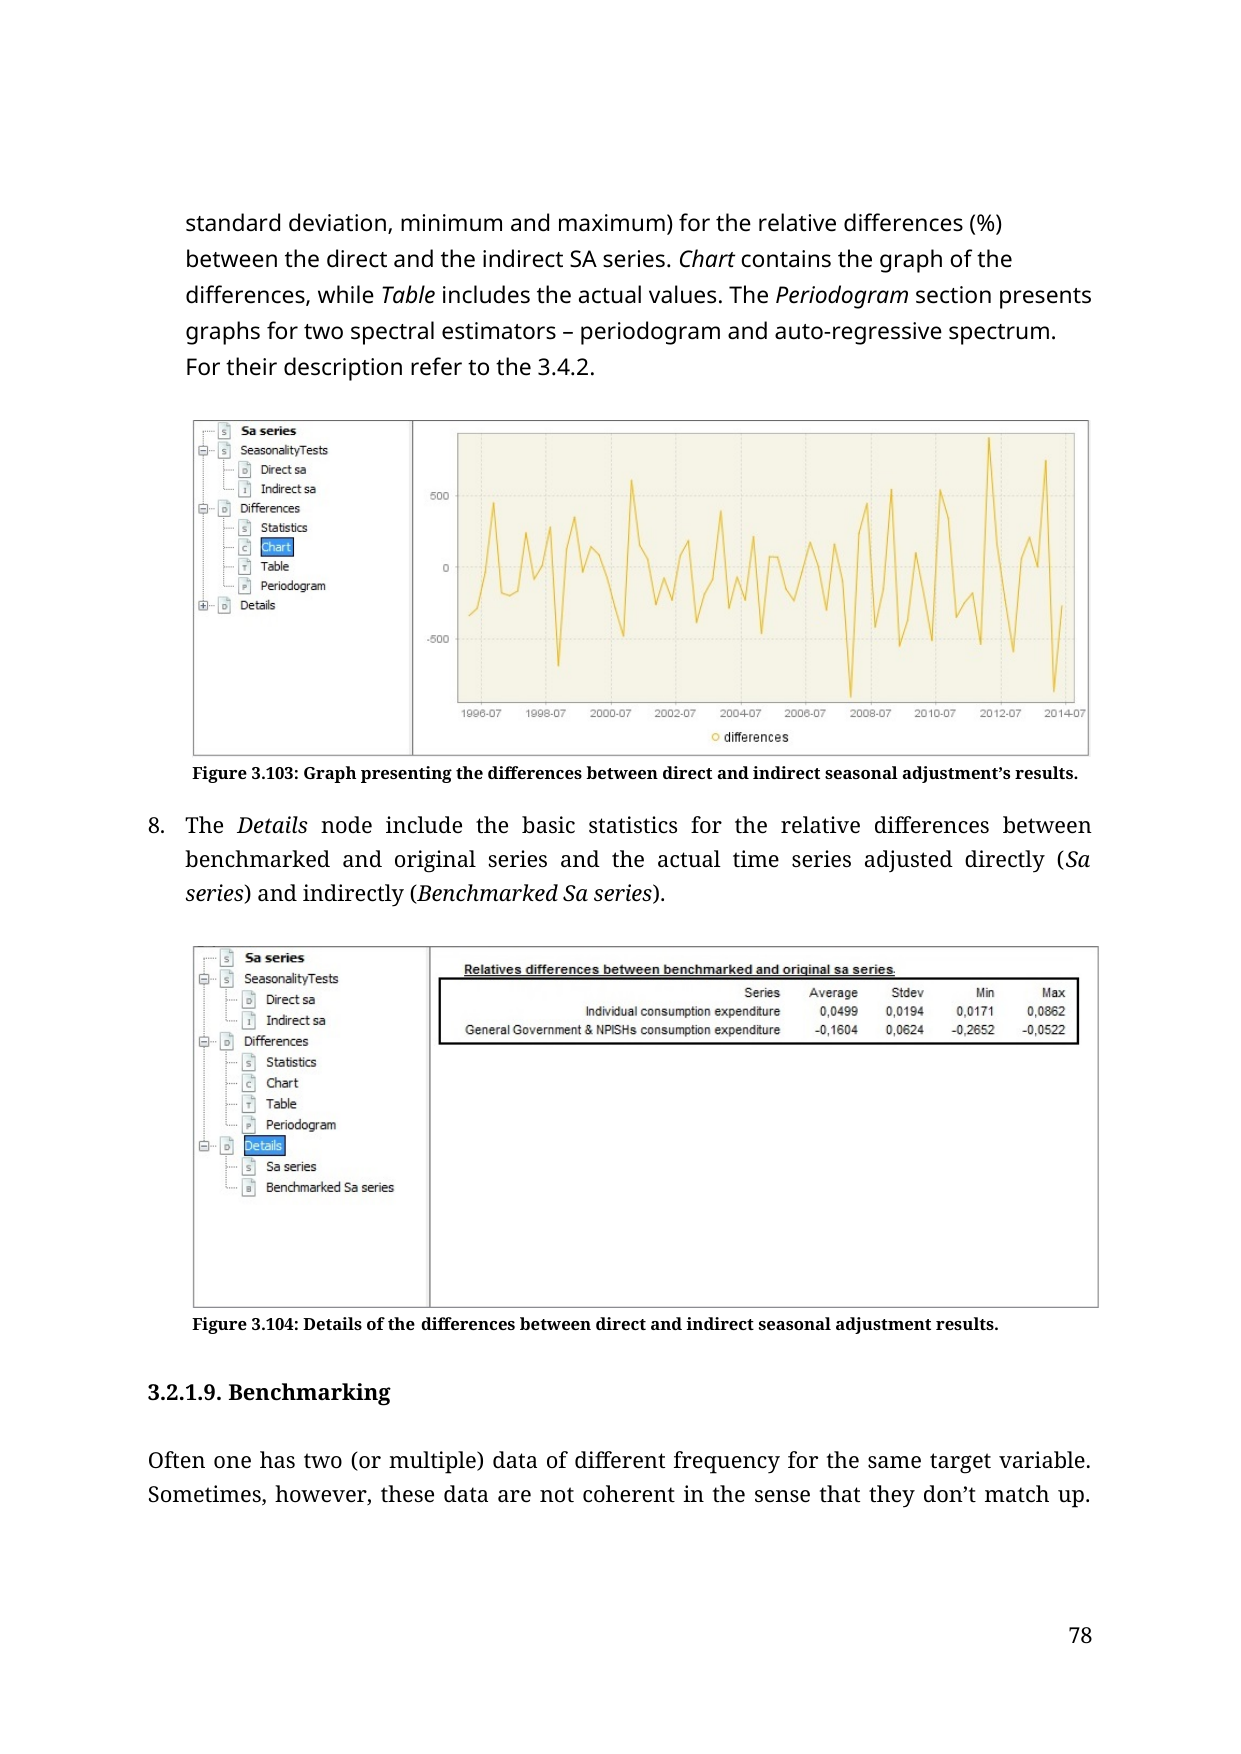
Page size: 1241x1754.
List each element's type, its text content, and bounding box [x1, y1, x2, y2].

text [148, 1445, 1092, 1509]
picture [192, 420, 1091, 758]
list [148, 207, 1092, 382]
list The Details node include the basic statistics for the relative differences between benchmarked and original series and the actual time series adjusted directly (Sa series) and indirectly (Benchmarked Sa series). [148, 809, 1092, 908]
subtitle Benchmarking [148, 1377, 1092, 1407]
picture [192, 946, 1100, 1308]
